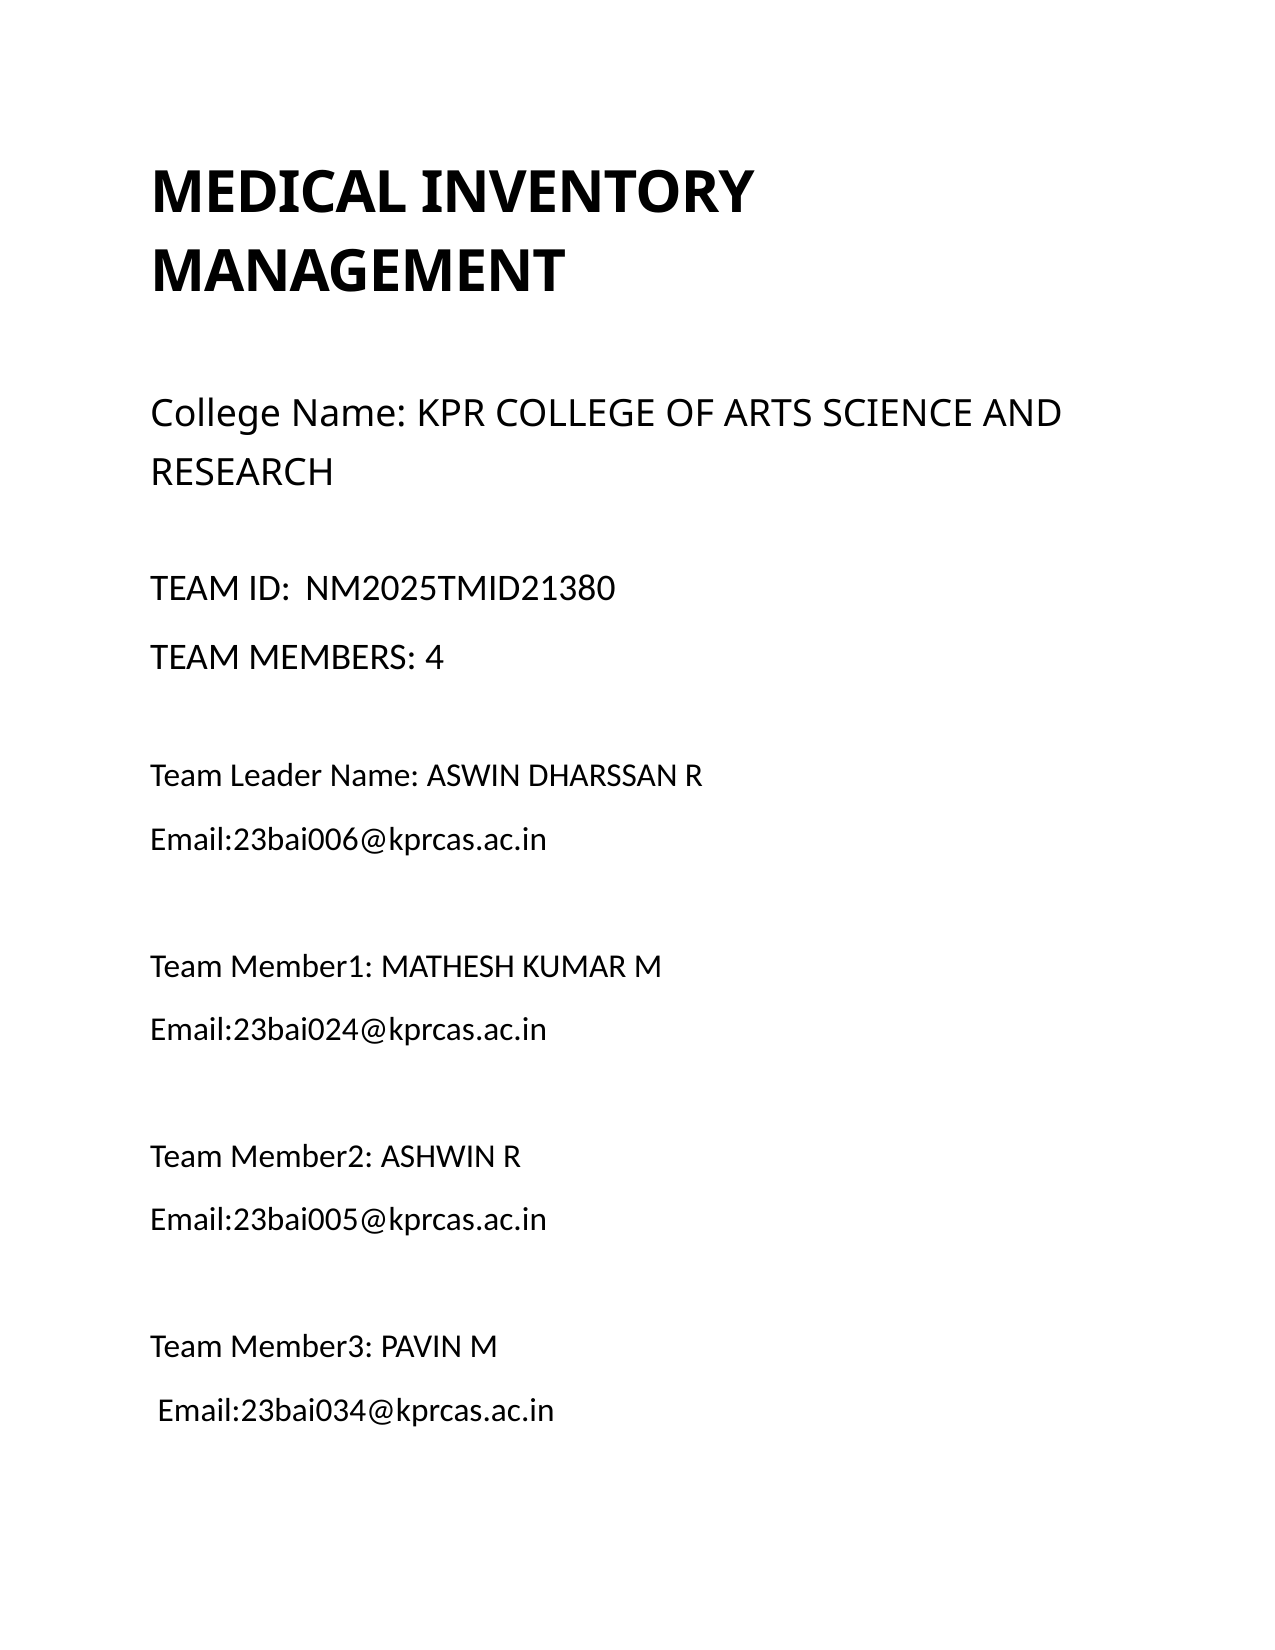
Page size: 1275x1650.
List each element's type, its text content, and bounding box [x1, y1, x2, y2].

text TEAM MEMBERS: 4 [150, 633, 1125, 679]
text Email:23bai034@kprcas.ac.in [150, 1389, 1125, 1429]
text Email:23bai005@kprcas.ac.in [150, 1198, 1125, 1239]
text Team Member2: ASHWIN R [150, 1135, 1125, 1176]
text Team Member3: PAVIN M [150, 1325, 1125, 1366]
text Team Member1: MATHESH KUMAR M [150, 945, 1125, 985]
text Team Leader Name: ASWIN DHARSSAN R [150, 754, 1125, 795]
title MEDICAL INVENTORY MANAGEMENT [150, 150, 1125, 309]
text Email:23bai006@kprcas.ac.in [150, 818, 1125, 858]
subtitle College Name: KPR COLLEGE OF ARTS SCIENCE AND RESEARCH [150, 387, 1125, 496]
text Email:23bai024@kprcas.ac.in [150, 1008, 1125, 1049]
text TEAM ID: NM2025TMID21380 [150, 564, 1125, 610]
